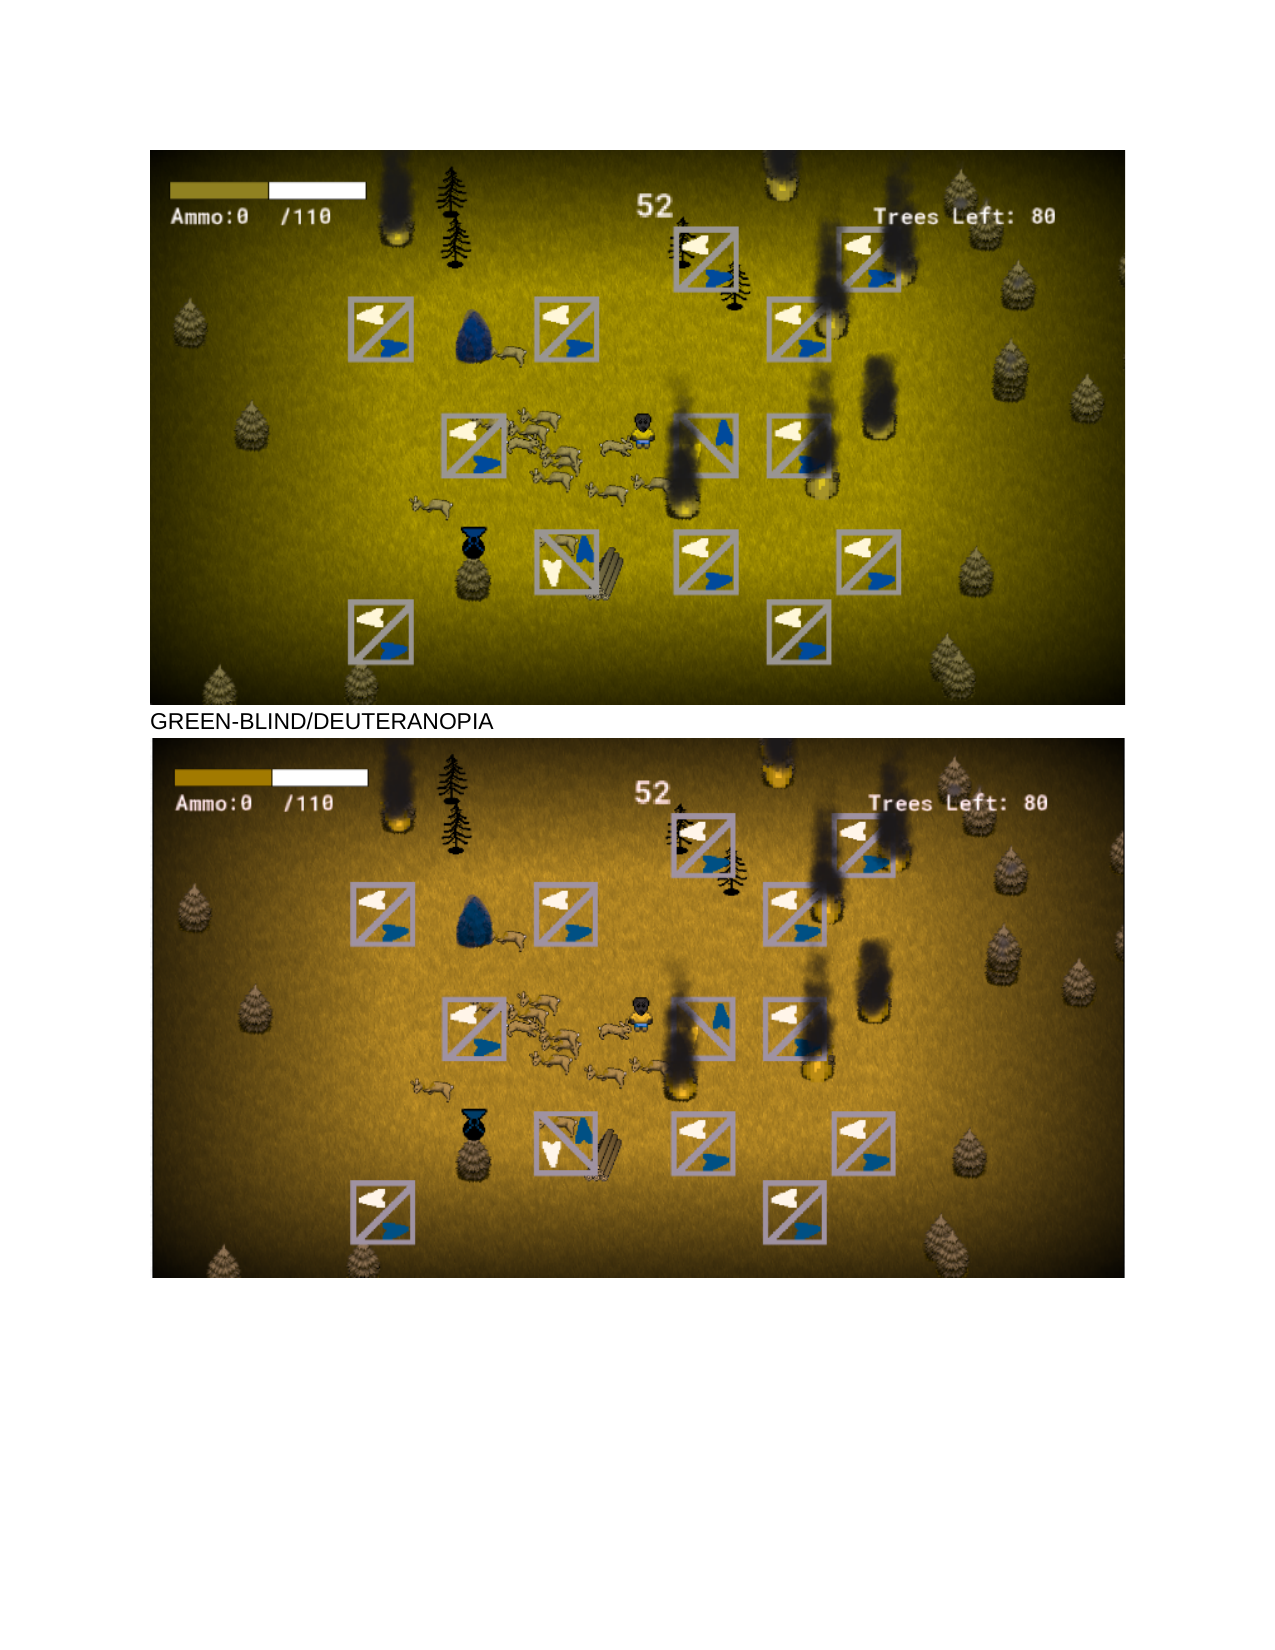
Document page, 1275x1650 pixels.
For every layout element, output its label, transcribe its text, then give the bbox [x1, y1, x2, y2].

picture [150, 738, 1125, 1278]
text GREEN-WEAK/DEUTERANOMALYBLUE-WEAK/TRITANOMALYRED-BLIND/PROTANOPIAGREEN-BLIND/DEUTERANOPIA [150, 705, 1125, 738]
picture [150, 150, 1125, 705]
